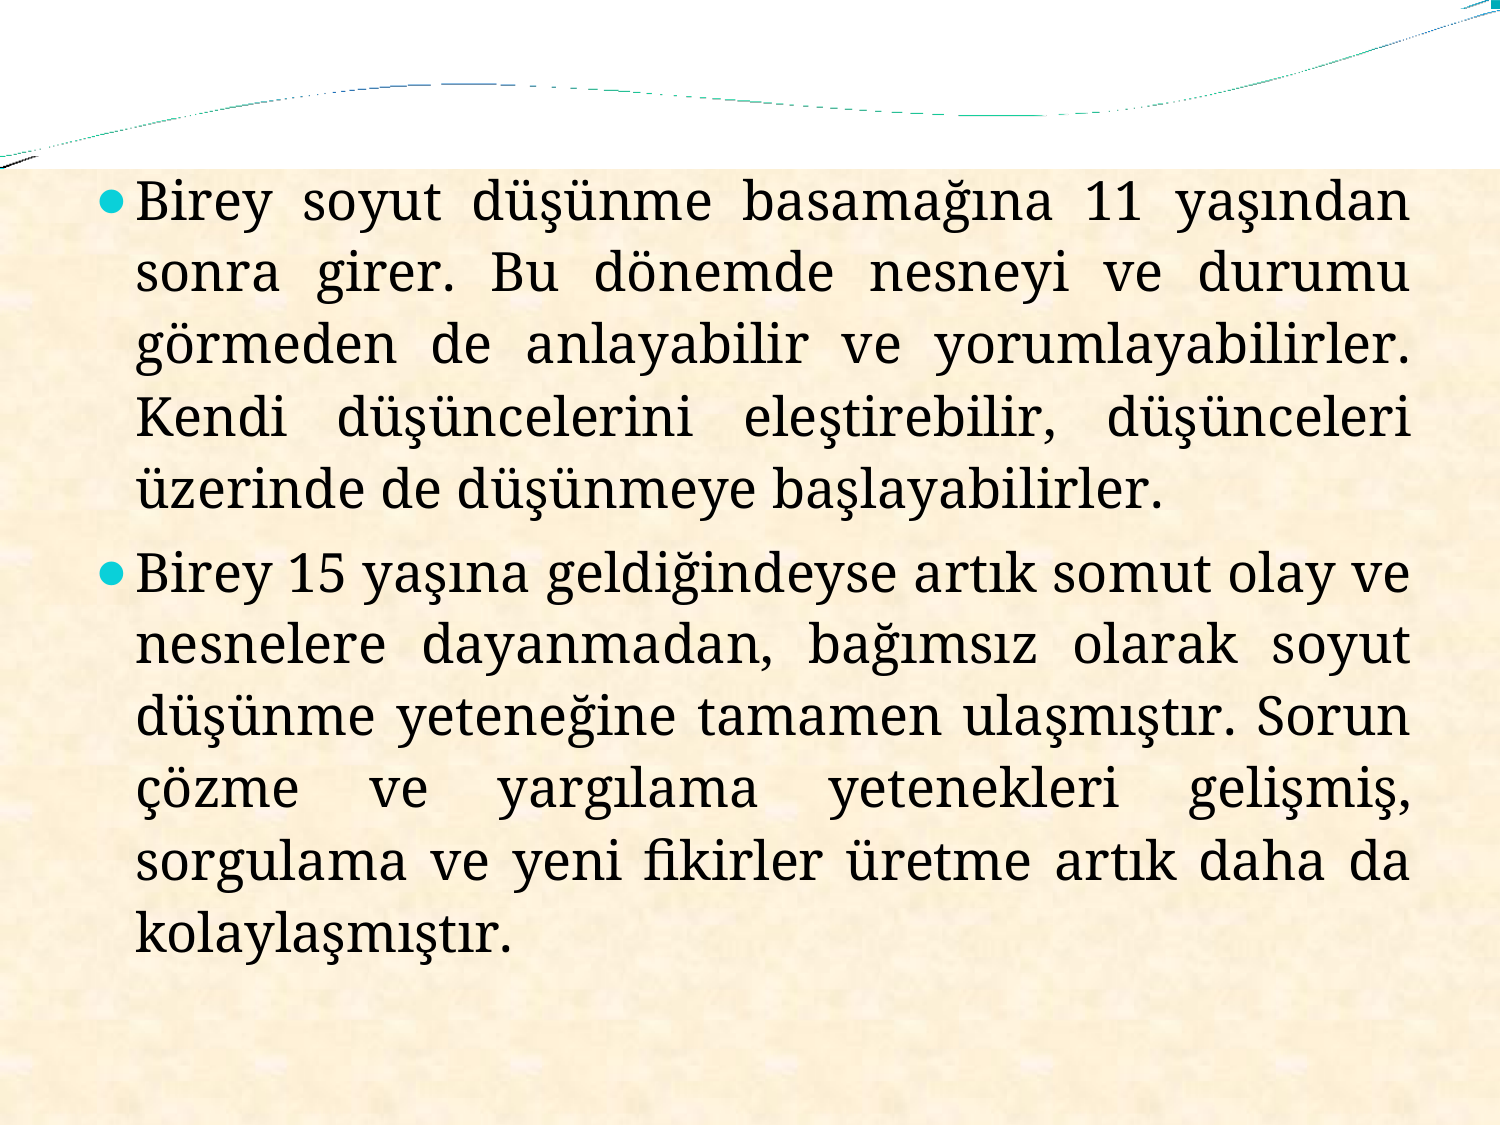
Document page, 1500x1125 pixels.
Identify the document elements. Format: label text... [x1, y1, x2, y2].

list Birey soyut düşünme basamağına 11 yaşından sonra girer. Bu dönemde nesneyi ve durumu görmeden de anlayabilir ve yorumlayabilirler. Kendi düşüncelerini eleştirebilir, düşünceleri üzerinde de düşünmeye başlayabilirler. [90, 163, 1412, 524]
picture [0, 0, 1500, 1125]
list Birey 15 yaşına geldiğindeyse artık somut olay ve nesnelere dayanmadan, bağımsız olarak soyut düşünme yeteneğine tamamen ulaşmıştır. Sorun çözme ve yargılama yetenekleri gelişmiş, sorgulama ve yeni fikirler üretme artık daha da kolaylaşmıştır. [90, 535, 1412, 968]
